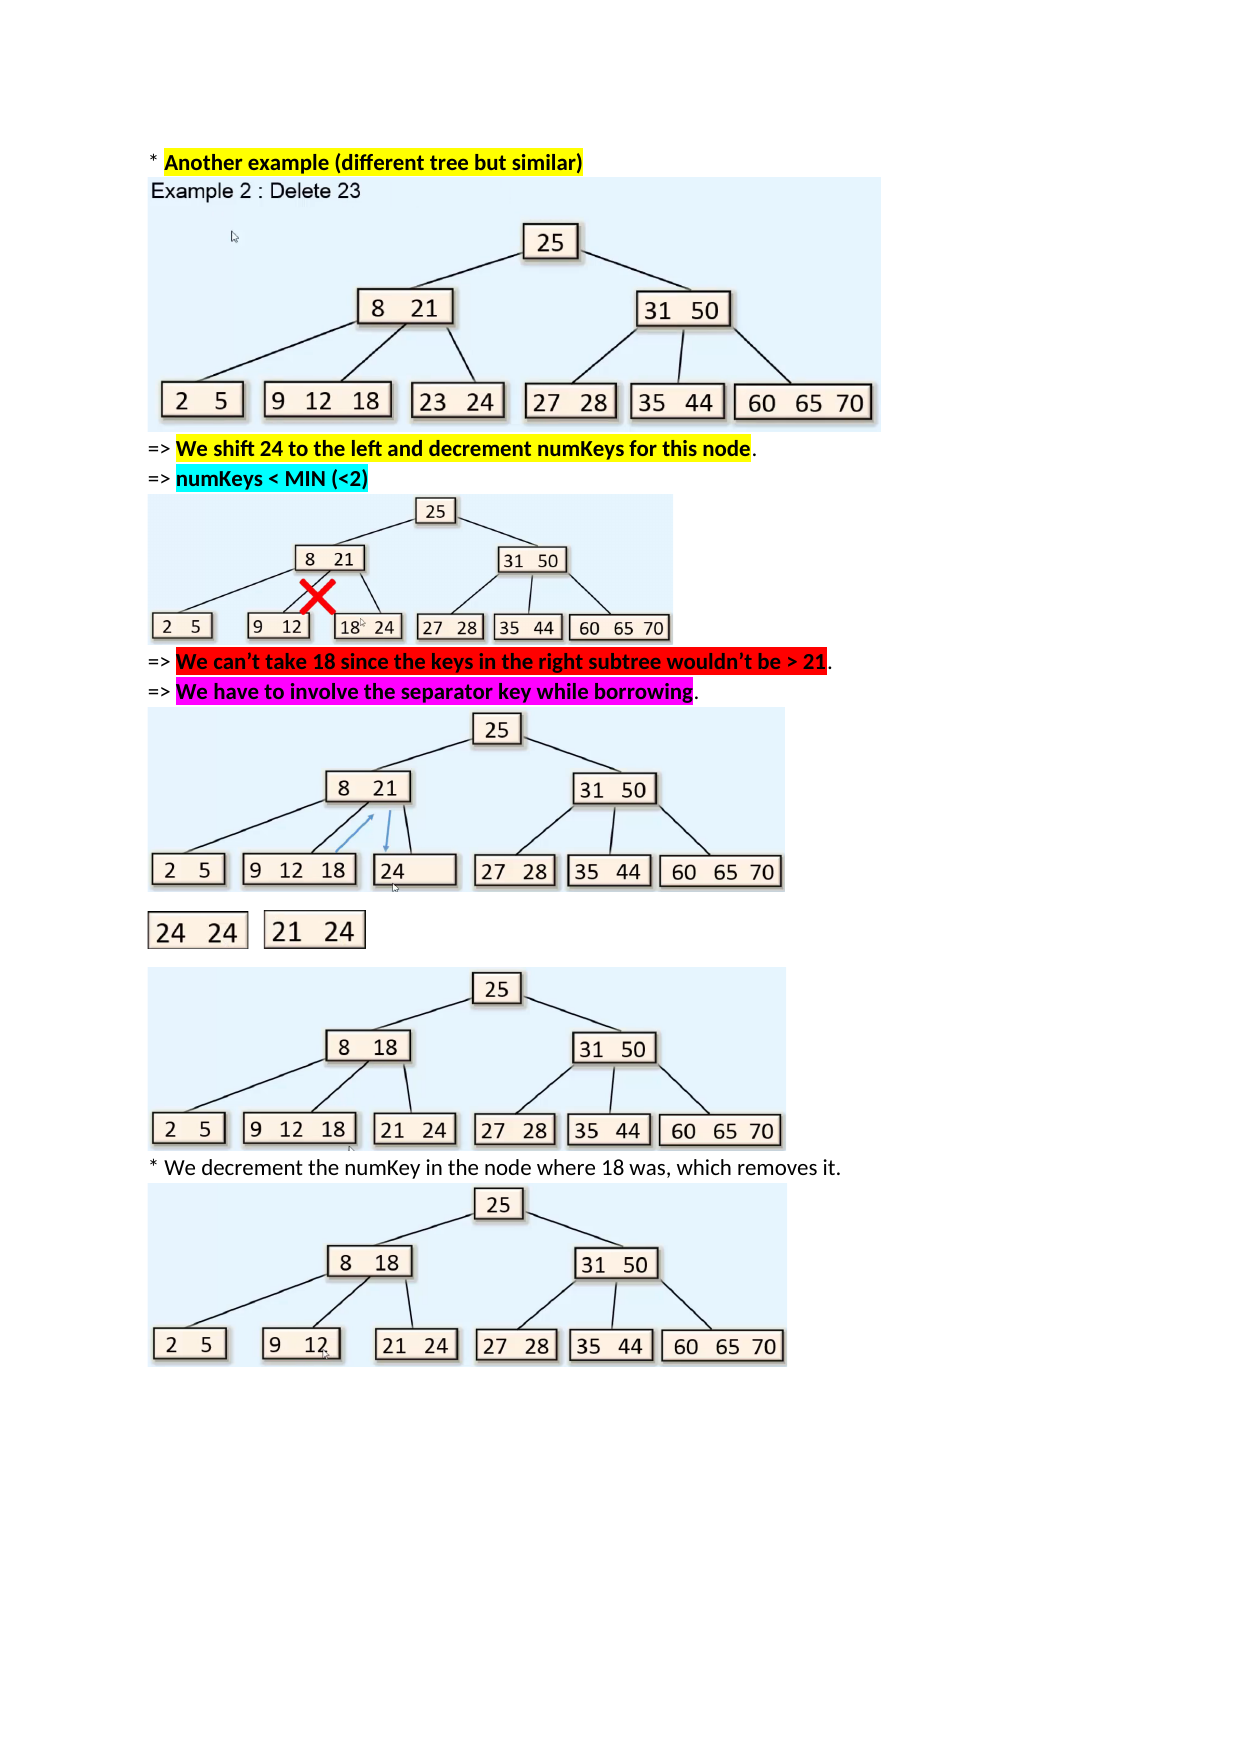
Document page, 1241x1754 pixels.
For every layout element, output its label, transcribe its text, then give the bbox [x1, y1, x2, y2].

picture [263, 910, 366, 949]
picture [147, 967, 787, 1151]
picture [147, 707, 785, 892]
picture [147, 177, 881, 432]
picture [147, 911, 249, 949]
picture [147, 494, 674, 645]
picture [147, 1183, 788, 1367]
